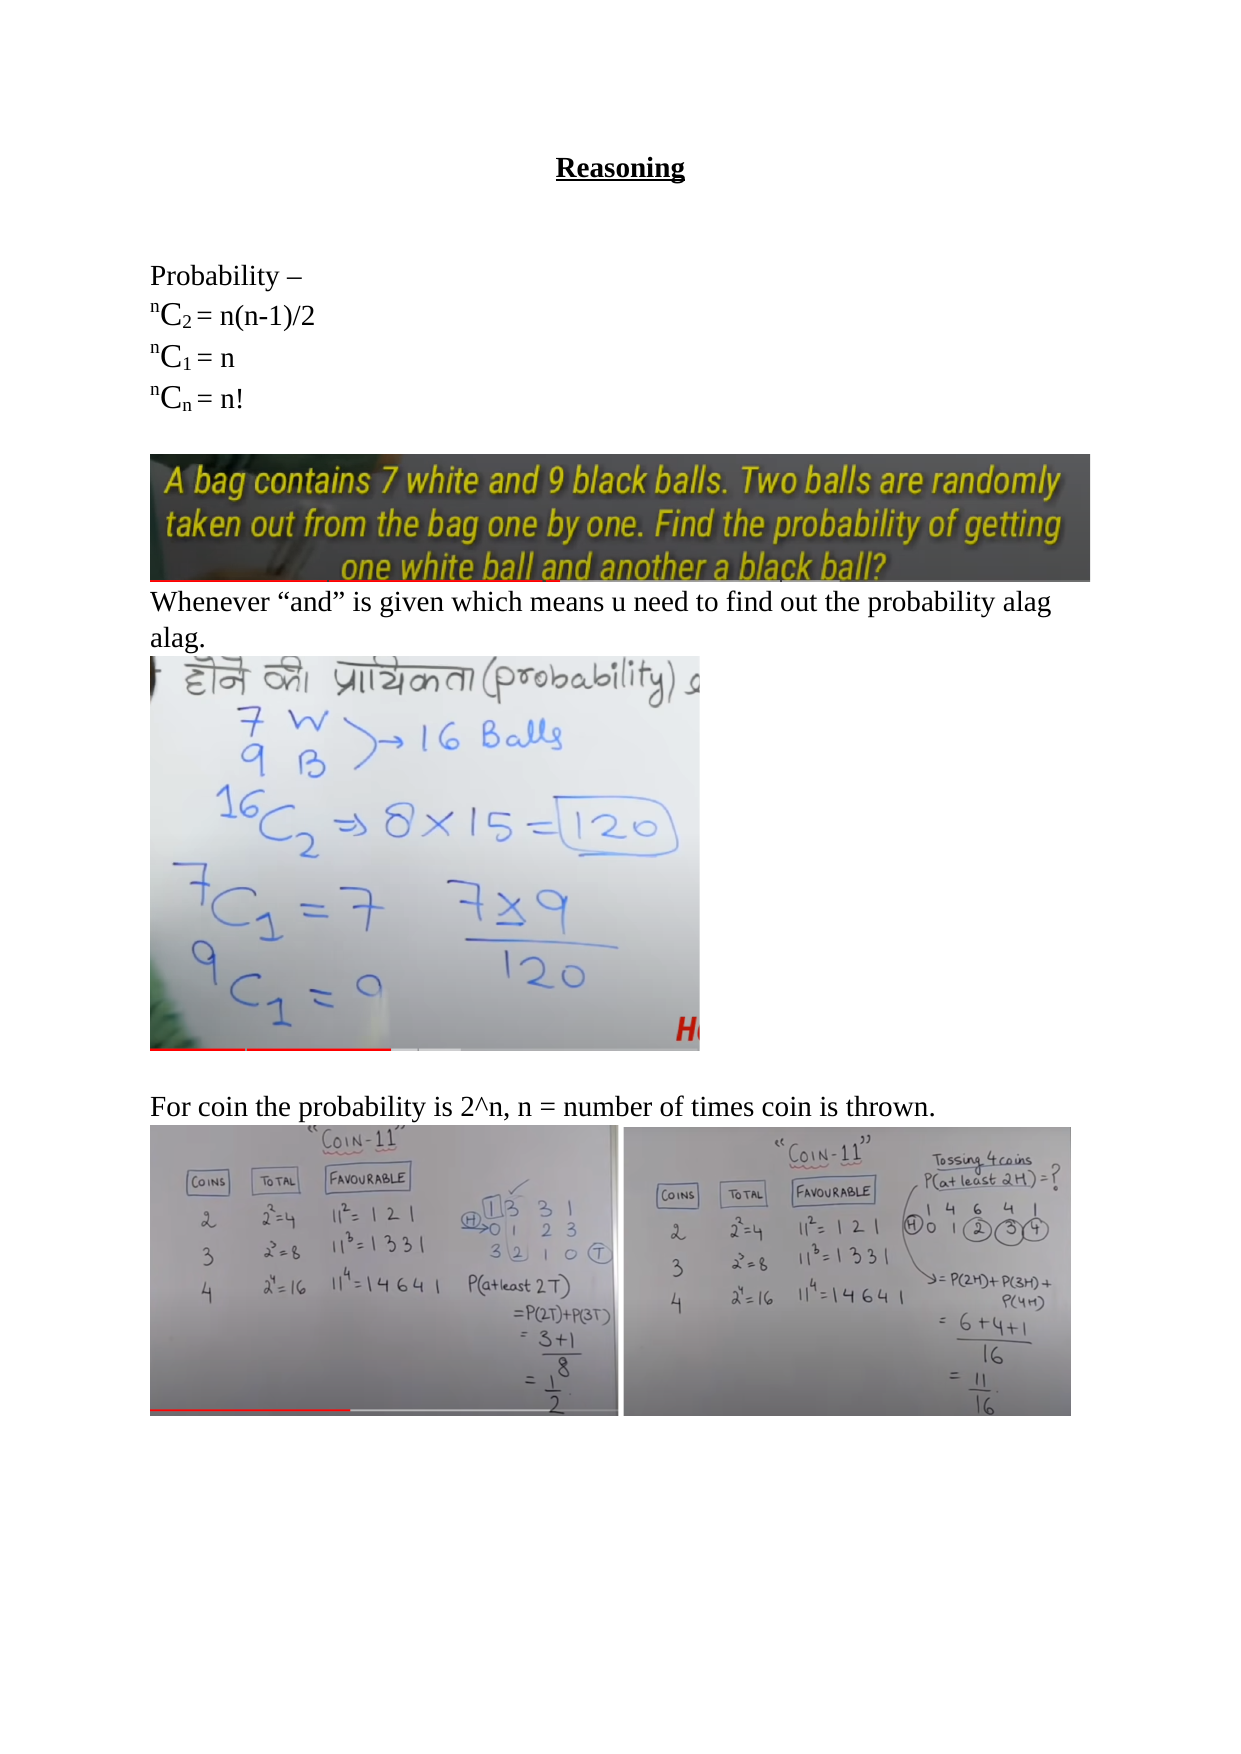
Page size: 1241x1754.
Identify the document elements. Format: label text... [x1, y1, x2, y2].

picture [150, 656, 700, 1051]
text For coin the probability is 2^n, n = number of times coin is thrown. [150, 1089, 1090, 1122]
text Whenever “and” is given which means u need to find out the probability alag alag. [150, 584, 1090, 653]
text nCn = n! [150, 377, 1090, 416]
text Probability – [150, 258, 1090, 292]
picture [150, 454, 1091, 582]
picture [623, 1127, 1071, 1416]
text nC2 = n(n-1)/2 [150, 294, 1090, 333]
text nC1 = n [150, 336, 1090, 374]
picture [150, 1125, 619, 1416]
text Reasoning [150, 150, 1090, 183]
